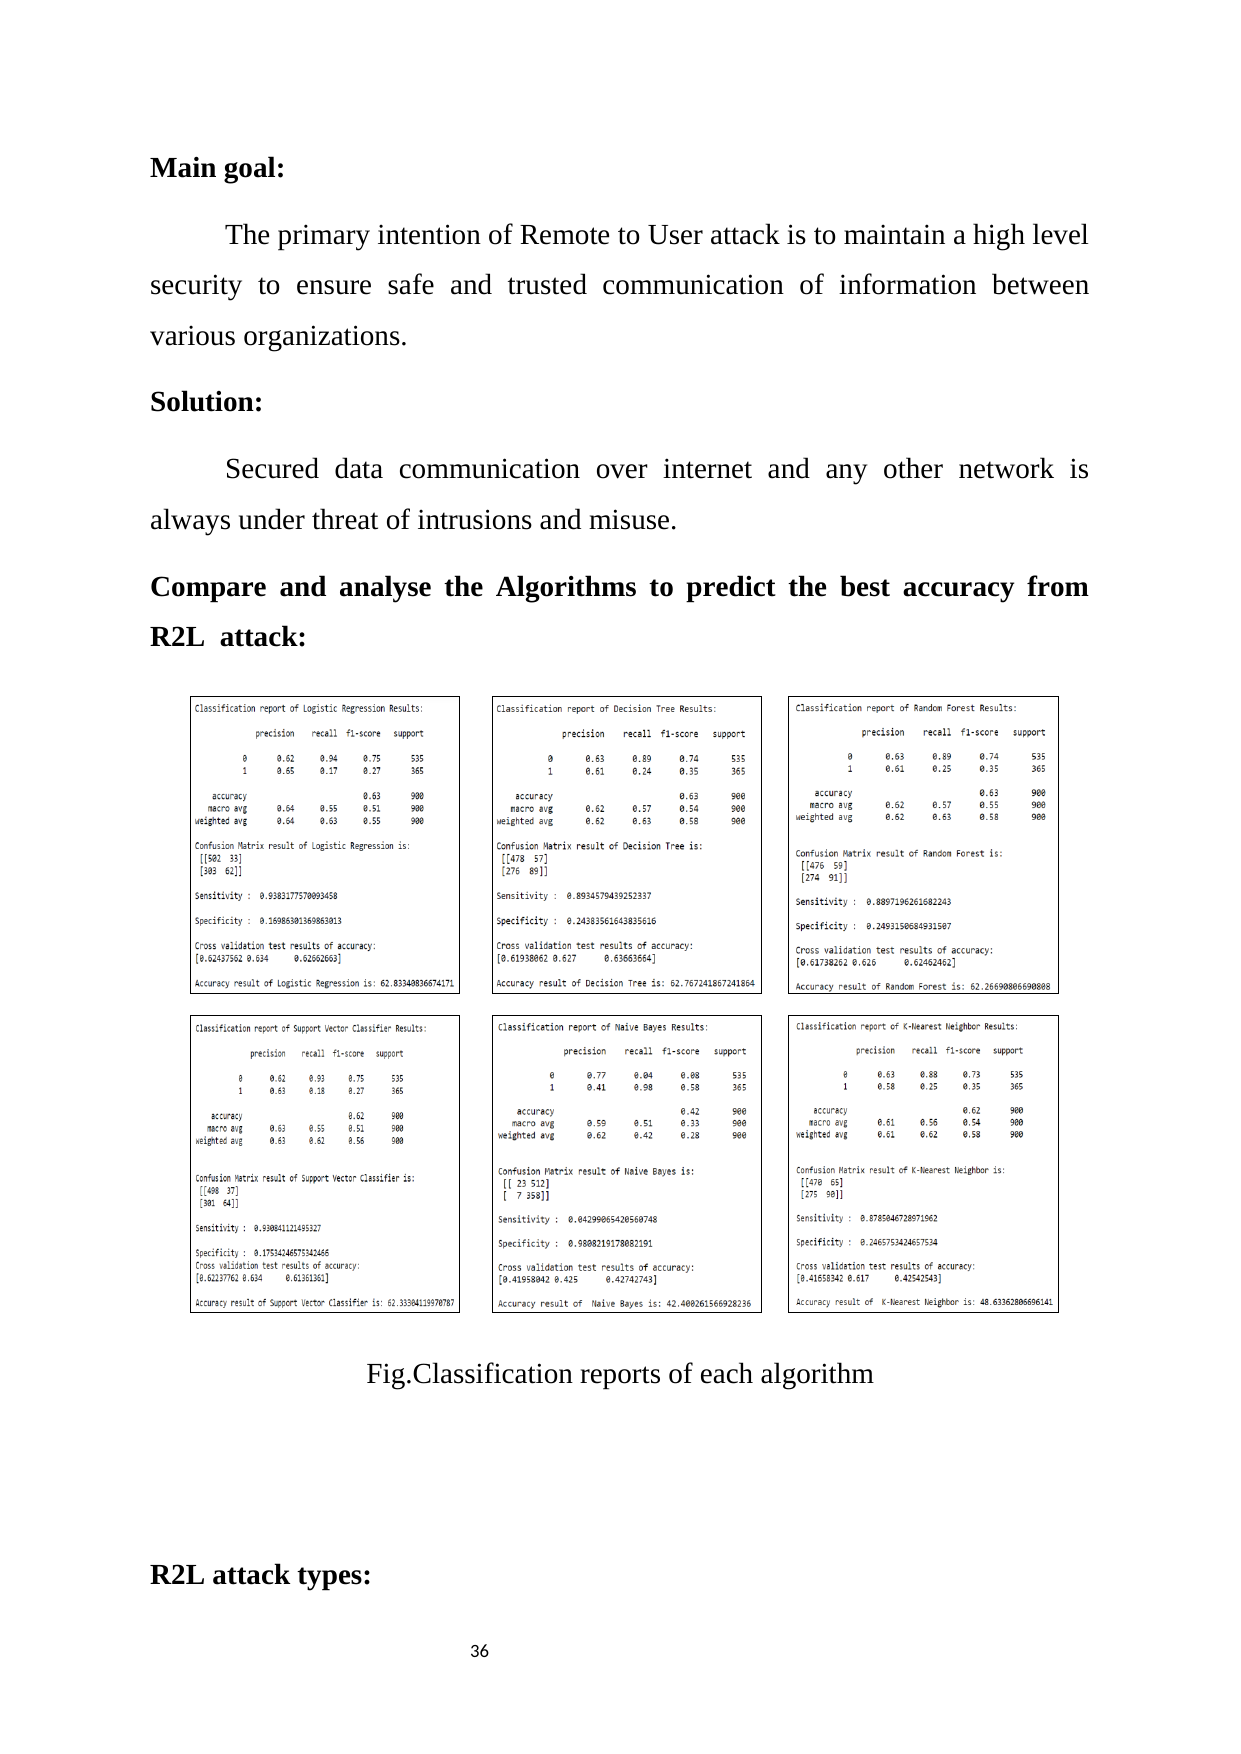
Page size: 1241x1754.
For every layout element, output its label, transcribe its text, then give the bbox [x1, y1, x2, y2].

picture [493, 1016, 761, 1312]
list Main goal: [150, 150, 1090, 183]
picture [191, 697, 459, 993]
list Solution: [150, 384, 1090, 418]
picture [191, 1016, 459, 1312]
list Compare and analyse the Algorithms to predict the best accuracy from R2L attack: [150, 569, 1090, 653]
picture [493, 697, 761, 993]
list Fig.Classification reports of each algorithm [150, 1356, 1090, 1389]
list R2L attack types: [150, 1557, 1090, 1590]
picture [789, 1016, 1058, 1312]
list The primary intention of Remote to User attack is to maintain a high level security to ensure safe and trusted communication of information between various organizations. [150, 217, 1090, 351]
picture [789, 697, 1058, 993]
list Secured data communication over internet and any other network is always under threat of intrusions and misuse. [150, 452, 1090, 535]
